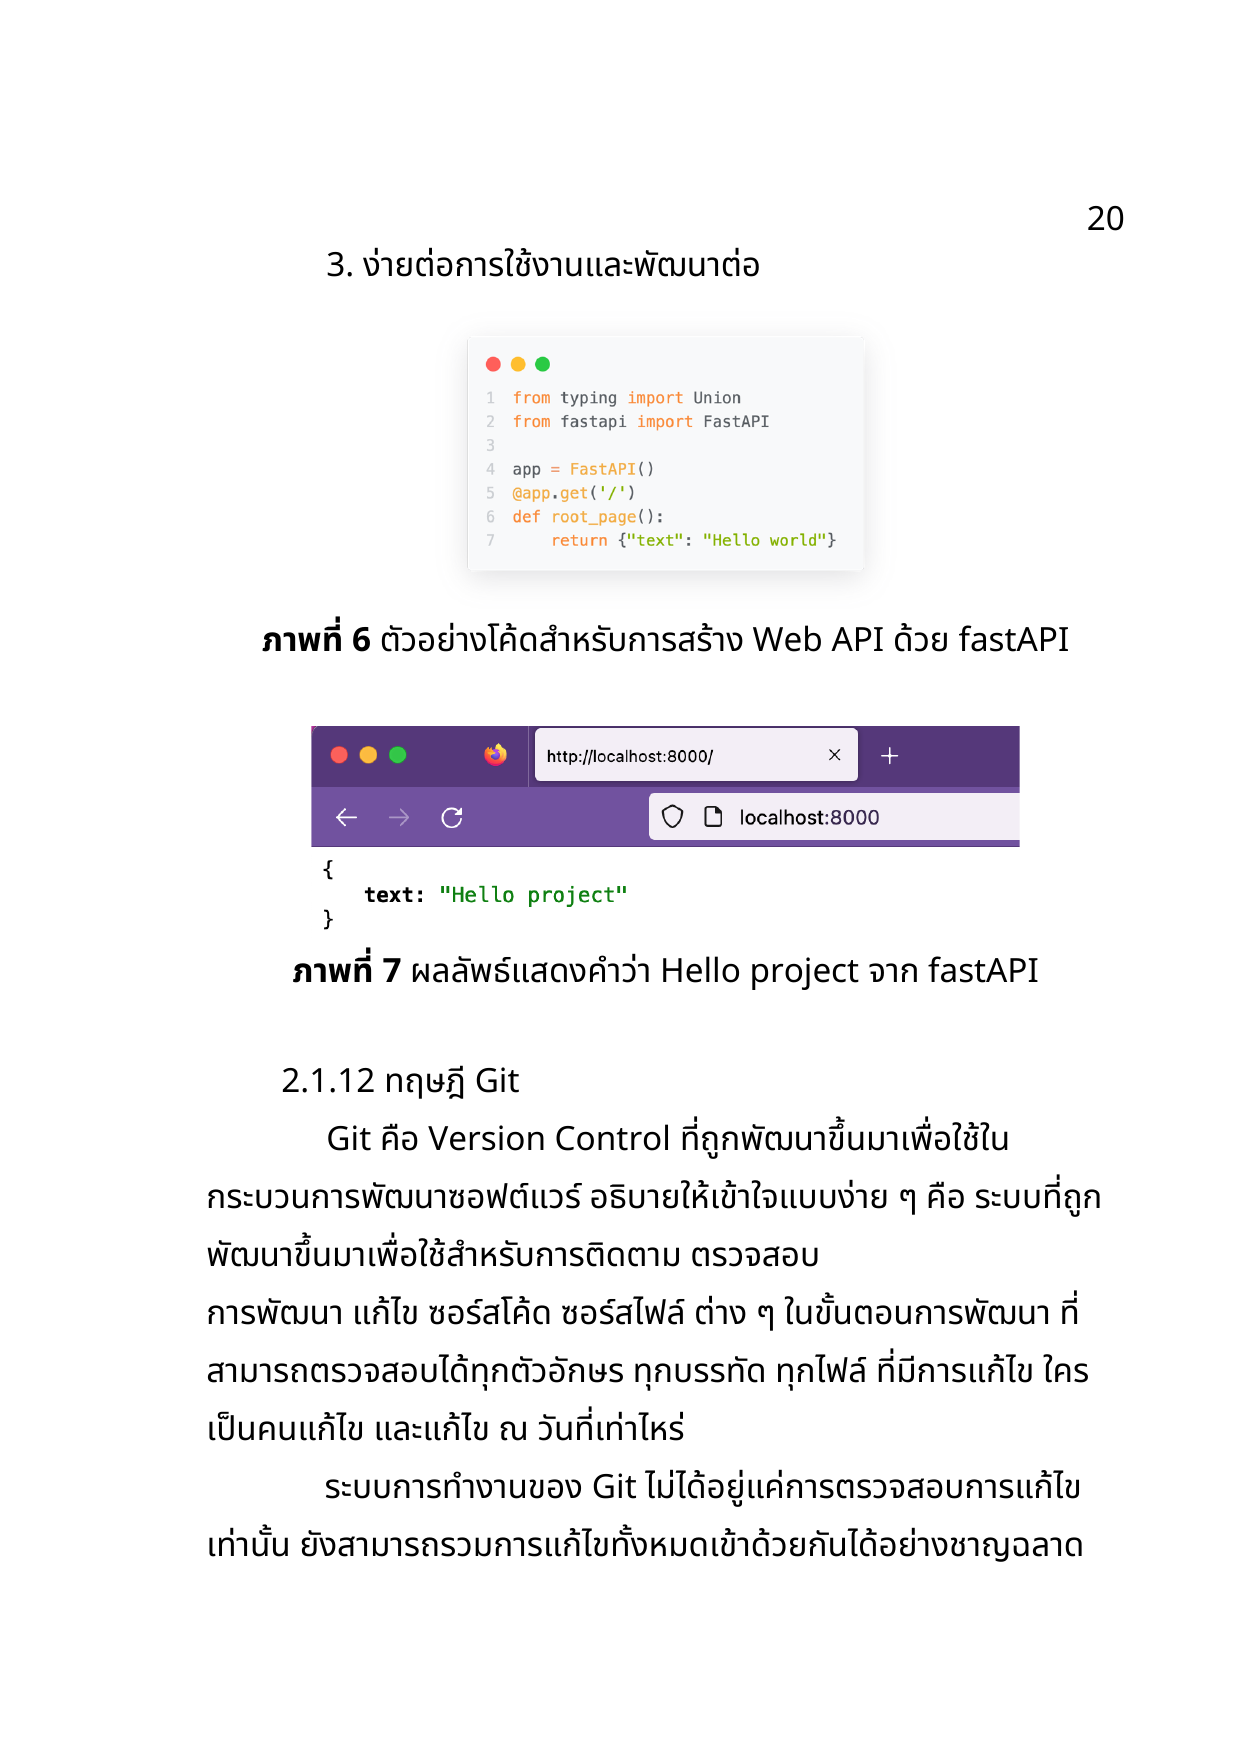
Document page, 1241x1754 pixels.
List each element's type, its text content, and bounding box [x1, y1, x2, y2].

picture [429, 298, 902, 609]
picture [311, 726, 1020, 940]
text ภาพที่ 6 ตัวอย่างโค้ดสำหรับการสร้าง Web API ด้วย fastAPI [206, 616, 1125, 666]
text 2.1.12 ทฤษฎี Git [206, 1057, 1125, 1108]
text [206, 1463, 1125, 1571]
text 3. ง่ายต่อการใช้งานและพัฒนาต่อ [206, 240, 1125, 291]
text Git คือ Version Control ที่ถูกพัฒนาขึ้นมาเพื่อใช้ในกระบวนการพัฒนาซอฟต์แวร์ อธิบายให้เข้าใจแบบง่าย ๆ คือ ระบบที่ถูกพัฒนาขึ้นมาเพื่อใช้สำหรับการติดตาม ตรวจสอบ การพัฒนา แก้ไข ซอร์สโค้ด ซอร์สไฟล์ ต่าง ๆ ในขั้นตอนการพัฒนา ที่สามารถตรวจสอบได้ทุกตัวอักษร ทุกบรรทัด ทุกไฟล์ ที่มีการแก้ไข ใครเป็นคนแก้ไข และแก้ไข ณ วันที่เท่าไหร่ [206, 1115, 1125, 1455]
text ภาพที่ 7 ผลลัพธ์แสดงคำว่า Hello project จาก fastAPI [206, 947, 1125, 997]
